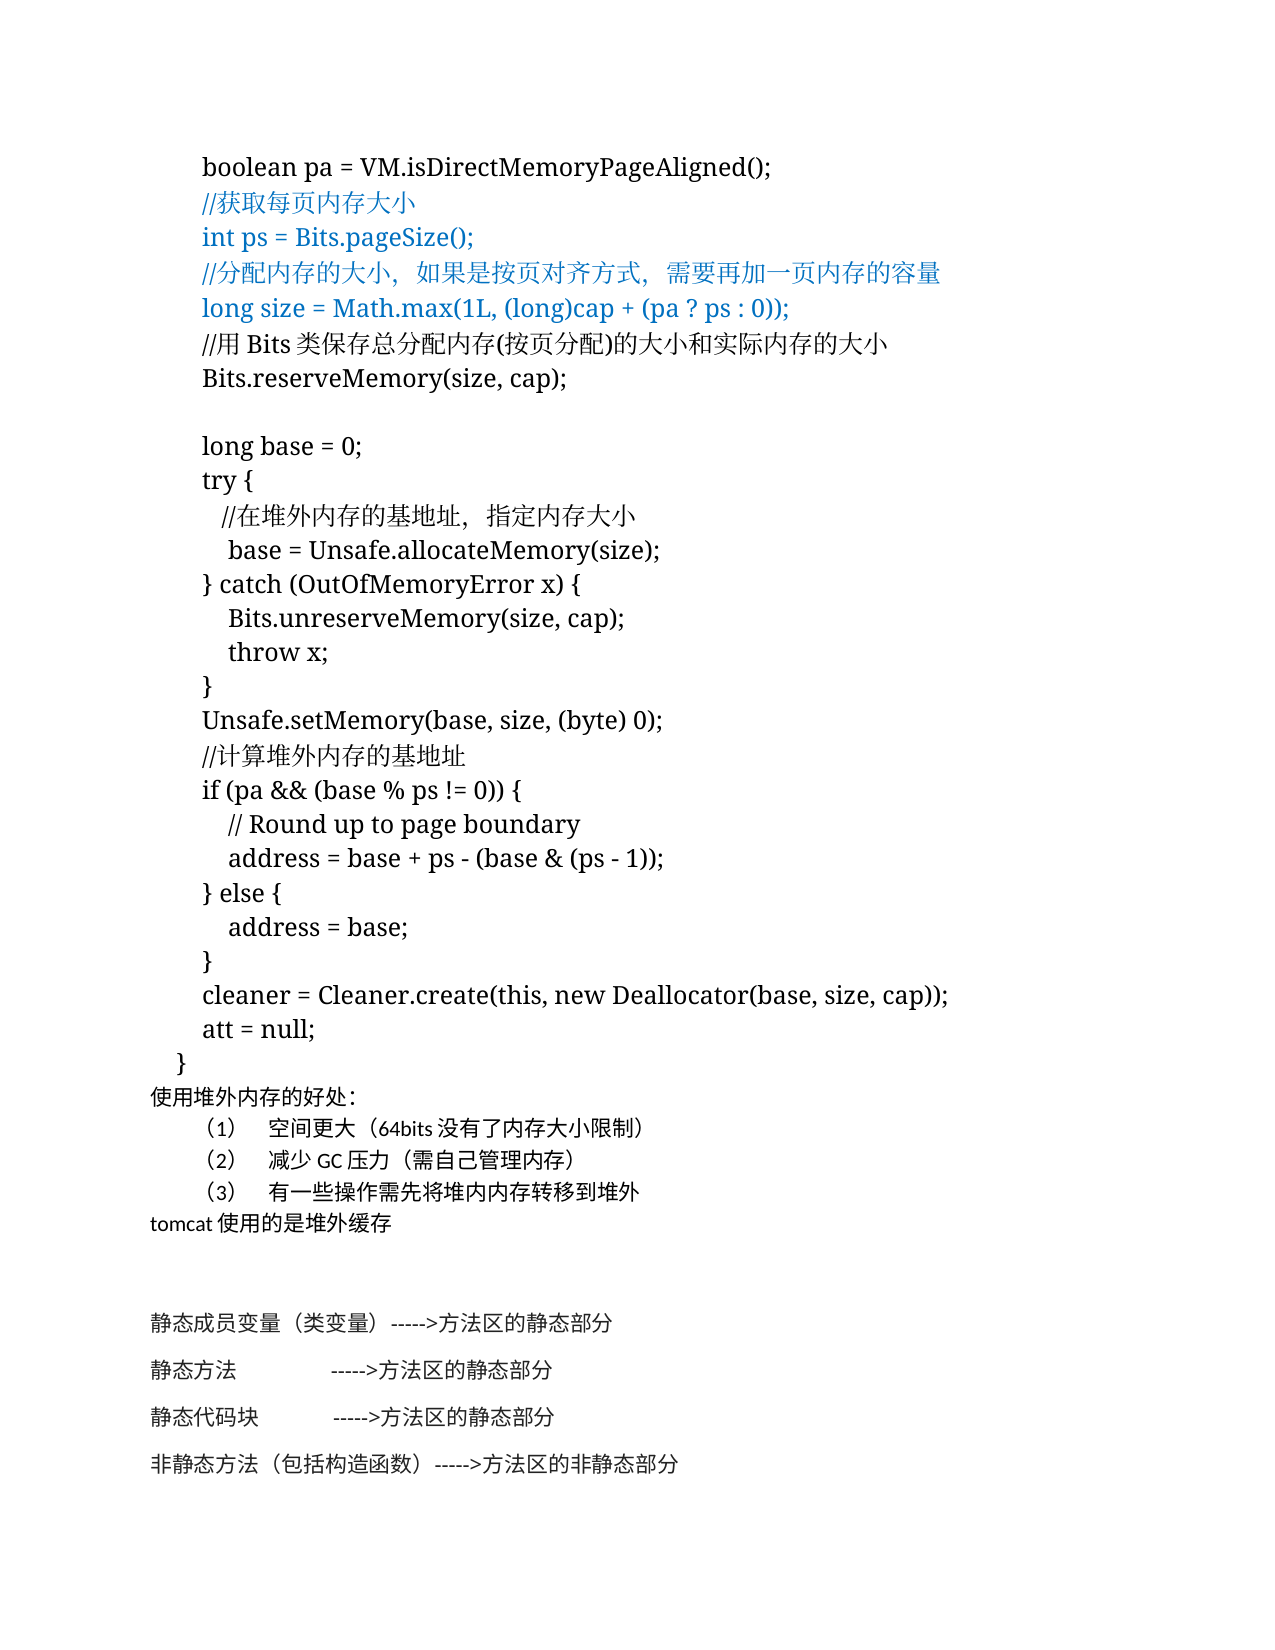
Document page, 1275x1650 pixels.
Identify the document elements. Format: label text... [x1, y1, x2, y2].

text cleaner = Cleaner.create(this, new Deallocator(base, size, cap)); [150, 977, 1125, 1011]
list 有一些操作需先将堆内内存转移到堆外 [194, 1174, 1125, 1206]
text 静态方法 ----->方法区的静态部分 [150, 1338, 1125, 1385]
text 静态成员变量（类变量）----->方法区的静态部分 [150, 1291, 1125, 1338]
text } catch (OutOfMemoryError x) { [150, 567, 1125, 601]
text long base = 0; [150, 428, 1125, 462]
text address = base; [150, 909, 1125, 943]
text att = null; [150, 1011, 1125, 1046]
text base = Unsafe.allocateMemory(size); [150, 533, 1125, 567]
text Bits.unreserveMemory(size, cap); [150, 601, 1125, 635]
text //分配内存的大小，如果是按页对齐方式，需要再加一页内存的容量 [150, 254, 1125, 290]
text } [150, 943, 1125, 977]
text } [150, 1046, 1125, 1079]
text int ps = Bits.pageSize(); [150, 220, 1125, 254]
list 减少GC压力（需自己管理内存） [194, 1143, 1125, 1174]
text //获取每页内存大小 [150, 184, 1125, 220]
text tomcat使用的是堆外缓存 [150, 1206, 1125, 1238]
text //用Bits类保存总分配内存(按页分配)的大小和实际内存的大小 [150, 324, 1125, 360]
text } else { [150, 875, 1125, 909]
text if (pa && (base % ps != 0)) { [150, 773, 1125, 807]
text } [150, 669, 1125, 703]
text long size = Math.max(1L, (long)cap + (pa ? ps : 0)); [150, 290, 1125, 324]
text 非静态方法（包括构造函数）----->方法区的非静态部分 [150, 1432, 1125, 1479]
text //计算堆外内存的基地址 [150, 737, 1125, 773]
text try { [150, 462, 1125, 497]
text Unsafe.setMemory(base, size, (byte) 0); [150, 703, 1125, 737]
text Bits.reserveMemory(size, cap); [150, 360, 1125, 394]
text 静态代码块 ----->方法区的静态部分 [150, 1385, 1125, 1432]
text throw x; [150, 635, 1125, 669]
text boolean pa = VM.isDirectMemoryPageAligned(); [150, 150, 1125, 184]
text 使用堆外内存的好处： [150, 1079, 1125, 1111]
list 空间更大（64bits没有了内存大小限制） [194, 1111, 1125, 1143]
text //在堆外内存的基地址，指定内存大小 [150, 497, 1125, 533]
text address = base + ps - (base & (ps - 1)); [150, 841, 1125, 875]
text // Round up to page boundary [150, 807, 1125, 841]
